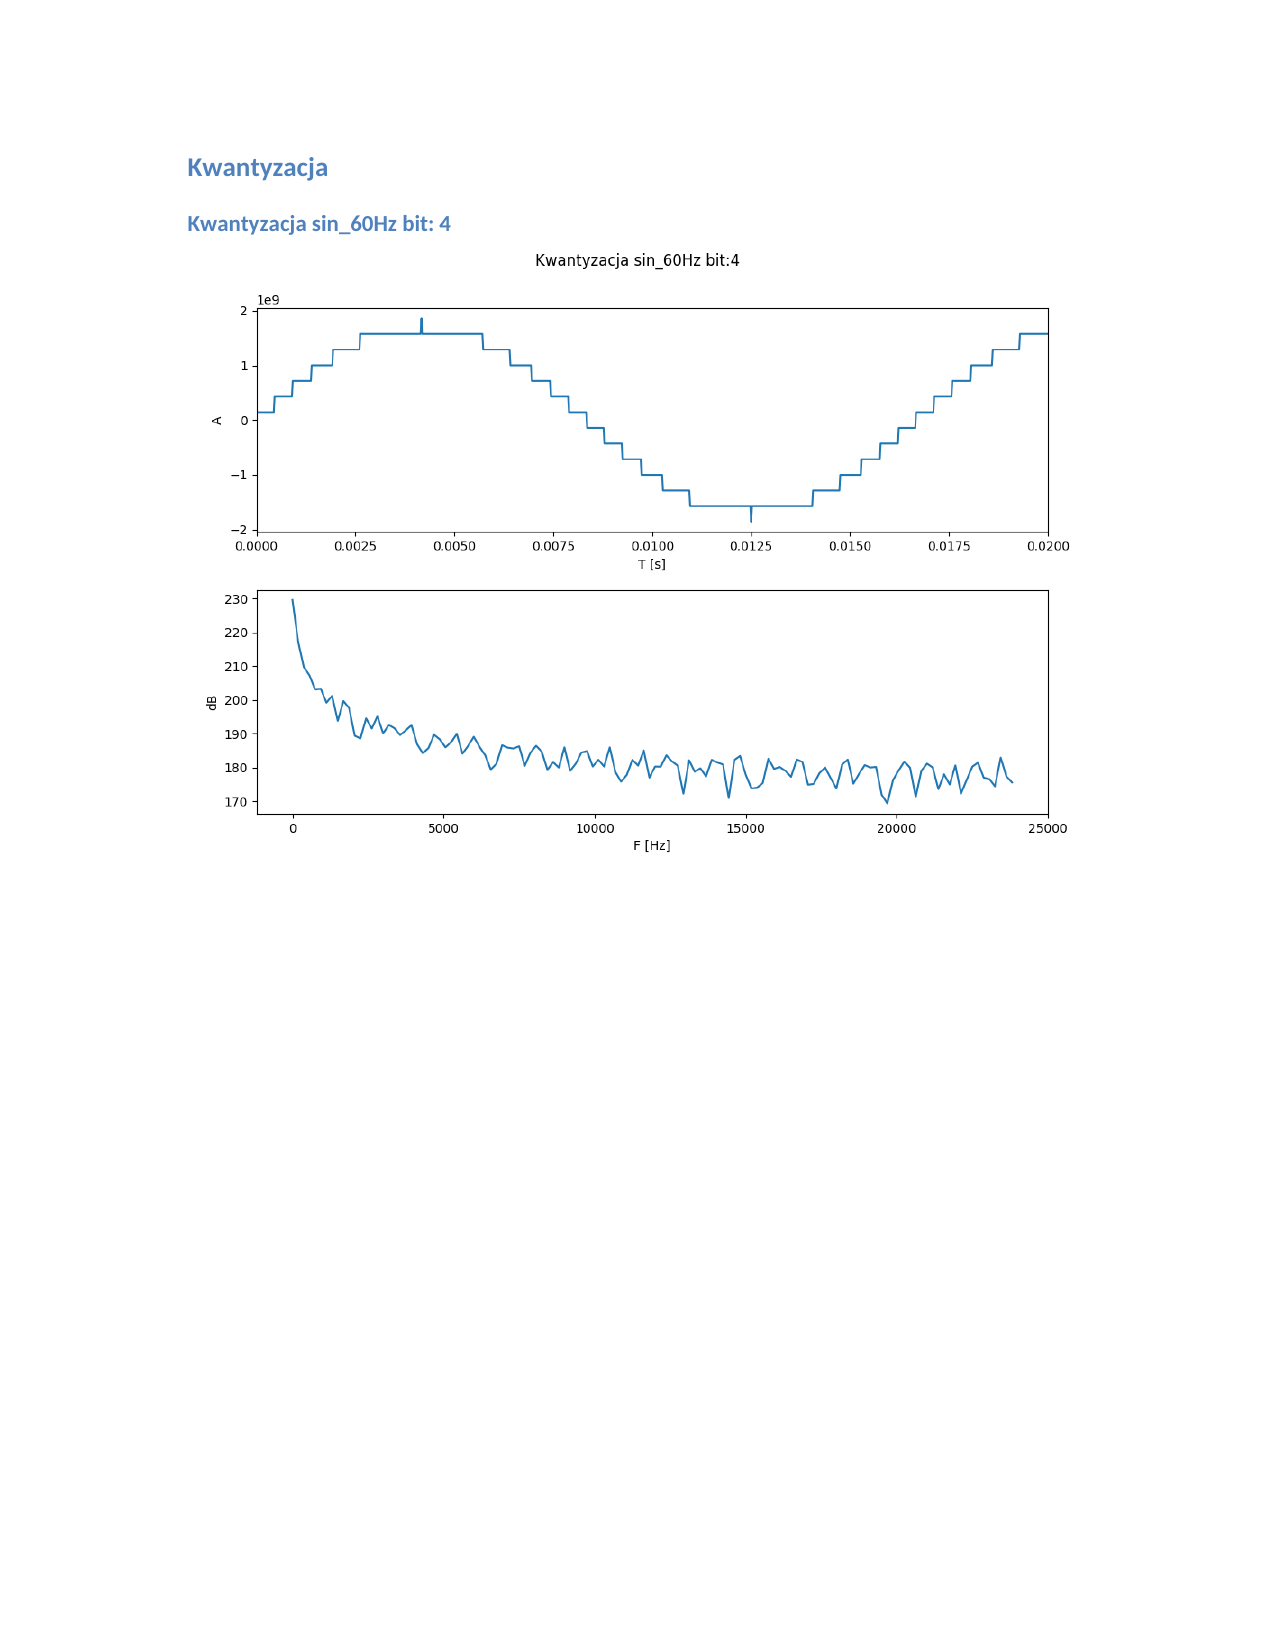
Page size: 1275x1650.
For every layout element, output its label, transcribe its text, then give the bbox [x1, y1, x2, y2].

subtitle Kwantyzacja [187, 150, 1087, 183]
picture [187, 241, 1088, 871]
subtitle Kwantyzacja sin_60Hz bit: 4 [187, 209, 1087, 237]
